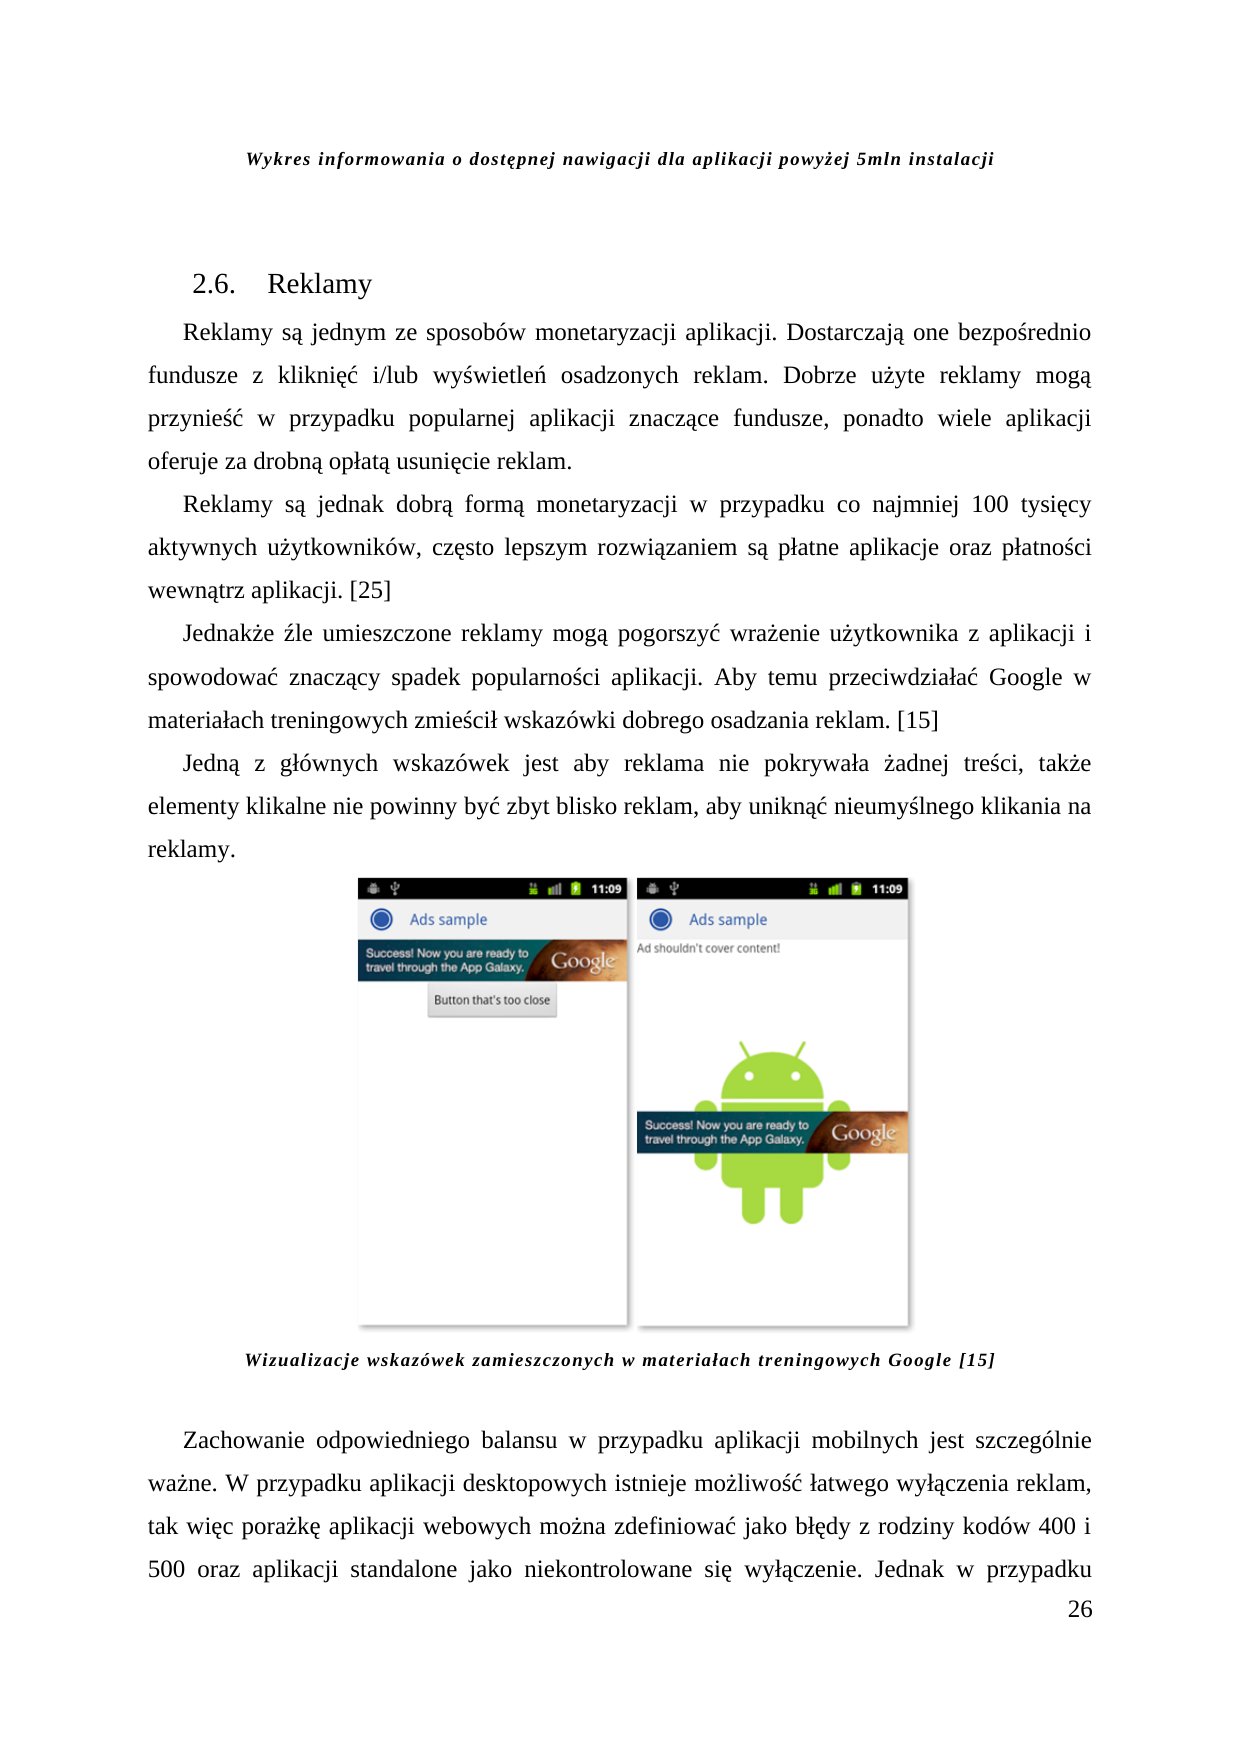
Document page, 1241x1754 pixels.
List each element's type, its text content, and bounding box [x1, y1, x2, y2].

text Jedną z głównych wskazówek jest aby reklama nie pokrywała żadnej treści, także elementy klikalne nie powinny być zbyt blisko reklam, aby uniknąć nieumyślnego klikania na reklamy. [148, 748, 1092, 863]
subtitle Wizualizacje wskazówek zamieszczonych w materiałach treningowych Google [15] [148, 1349, 1092, 1371]
subtitle Wykres informowania o dostępnej nawigacji dla aplikacji powyżej 5mln instalacji [148, 148, 1092, 169]
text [148, 1425, 1092, 1583]
picture [357, 877, 918, 1335]
text Jednakże źle umieszczone reklamy mogą pogorszyć wrażenie użytkownika z aplikacji i spowodować znaczący spadek popularności aplikacji. Aby temu przeciwdziałać Google w materiałach treningowych zmieścił wskazówki dobrego osadzania reklam. [15] [148, 618, 1092, 733]
subtitle Reklamy [192, 266, 1092, 300]
text Reklamy są jednym ze sposobów monetaryzacji aplikacji. Dostarczają one bezpośrednio fundusze z kliknięć i/lub wyświetleń osadzonych reklam. Dobrze użyte reklamy mogą przynieść w przypadku popularnej aplikacji znaczące fundusze, ponadto wiele aplikacji oferuje za drobną opłatą usunięcie reklam. [148, 317, 1092, 475]
text Reklamy są jednak dobrą formą monetaryzacji w przypadku co najmniej 100 tysięcy aktywnych użytkowników, często lepszym rozwiązaniem są płatne aplikacje oraz płatności wewnątrz aplikacji. [25] [148, 489, 1092, 604]
